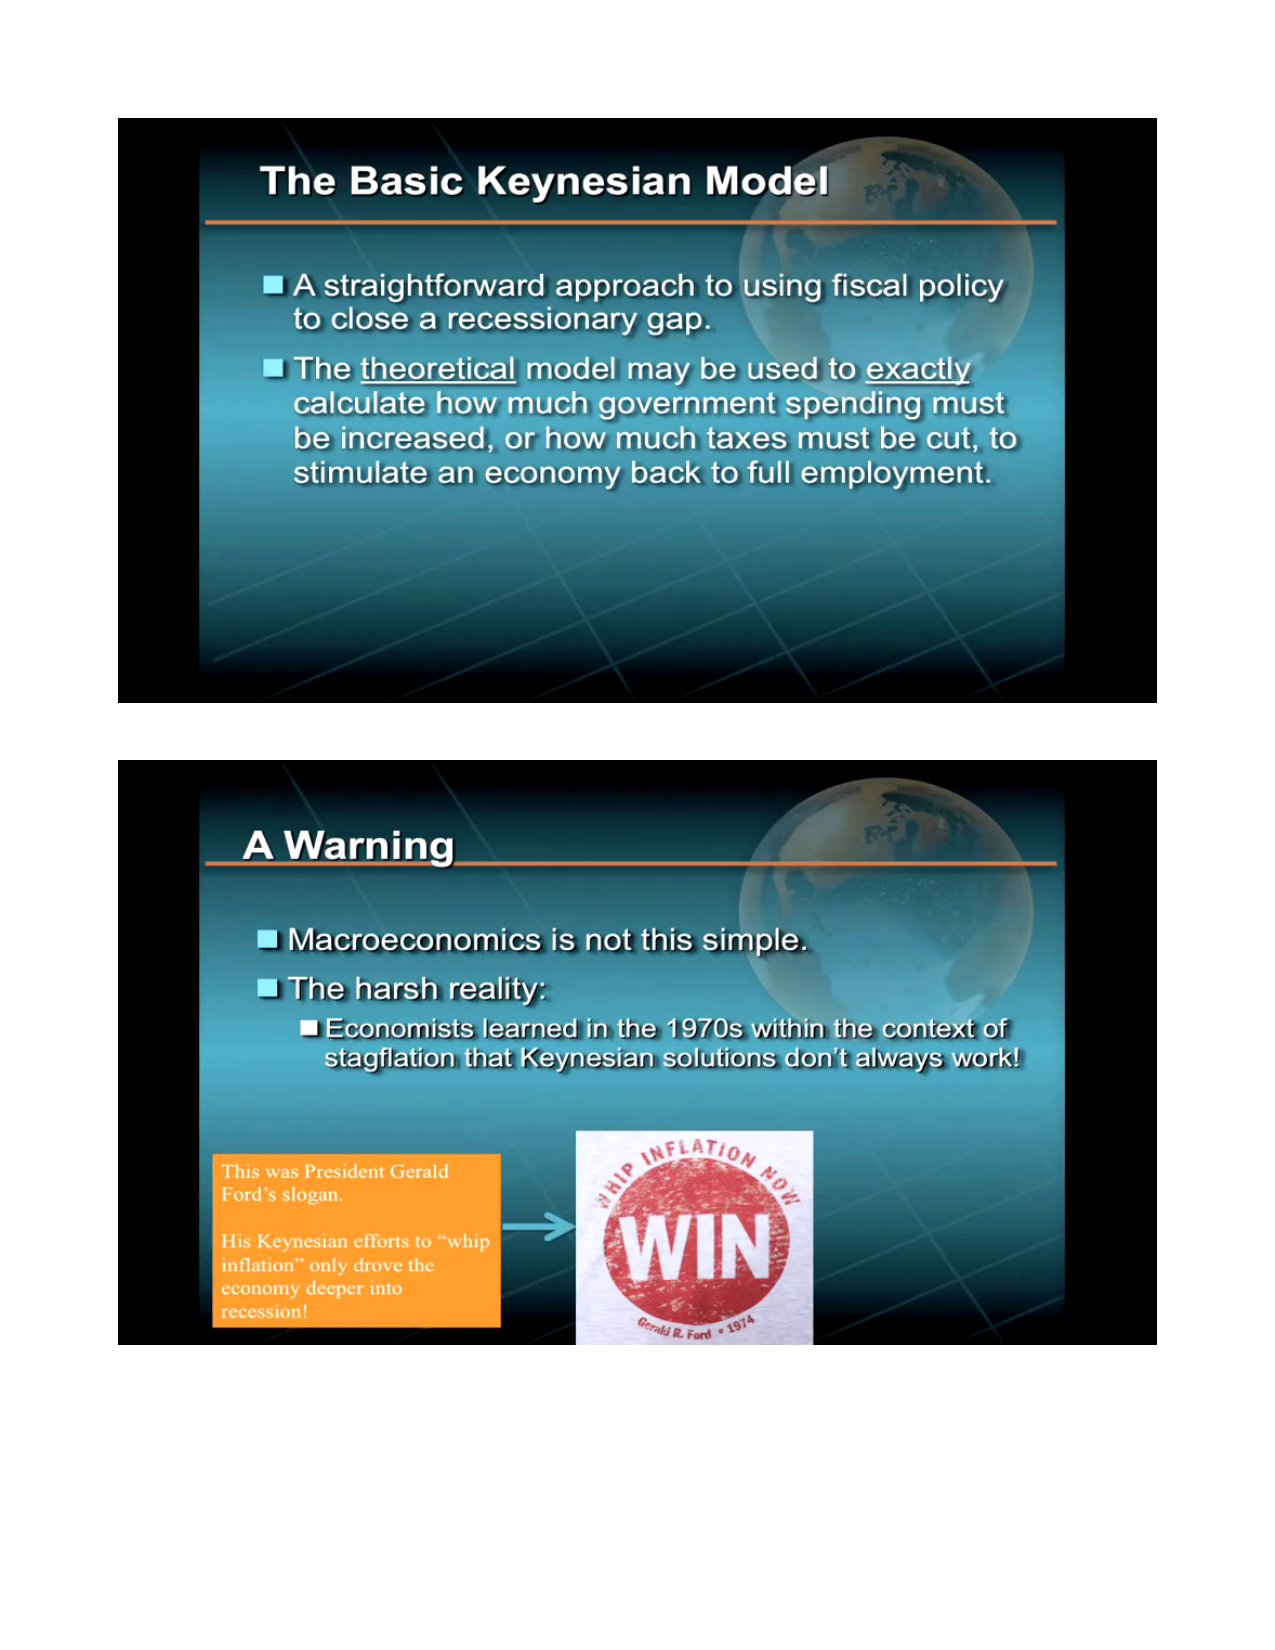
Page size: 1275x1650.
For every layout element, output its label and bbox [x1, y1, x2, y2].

picture [118, 118, 1157, 703]
picture [118, 760, 1157, 1345]
